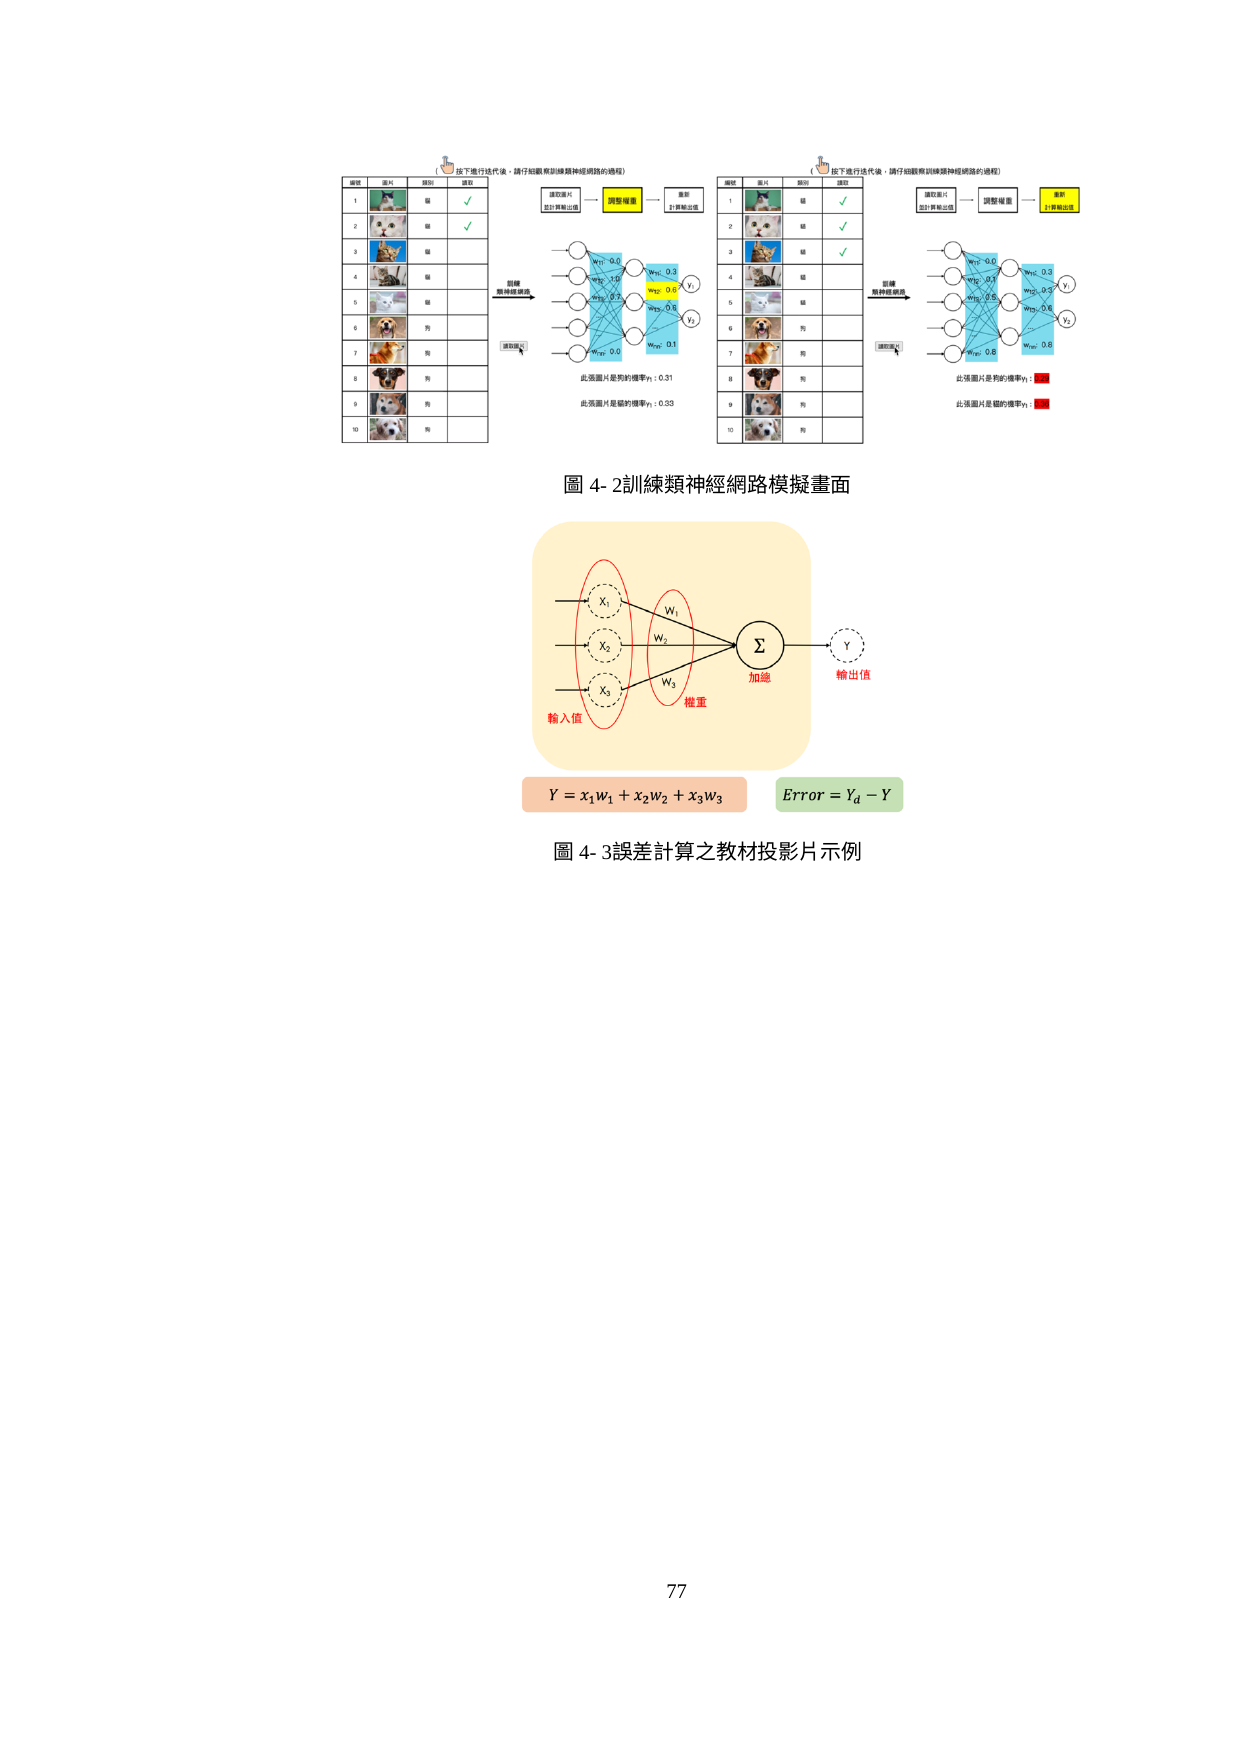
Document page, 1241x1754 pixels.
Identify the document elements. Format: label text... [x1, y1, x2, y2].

text 圖 4- 3誤差計算之教材投影片示例 [281, 832, 1092, 869]
text 圖 4- 2訓練類神經網路模擬畫面 [281, 465, 1092, 502]
picture [518, 517, 906, 815]
picture [333, 152, 1090, 449]
